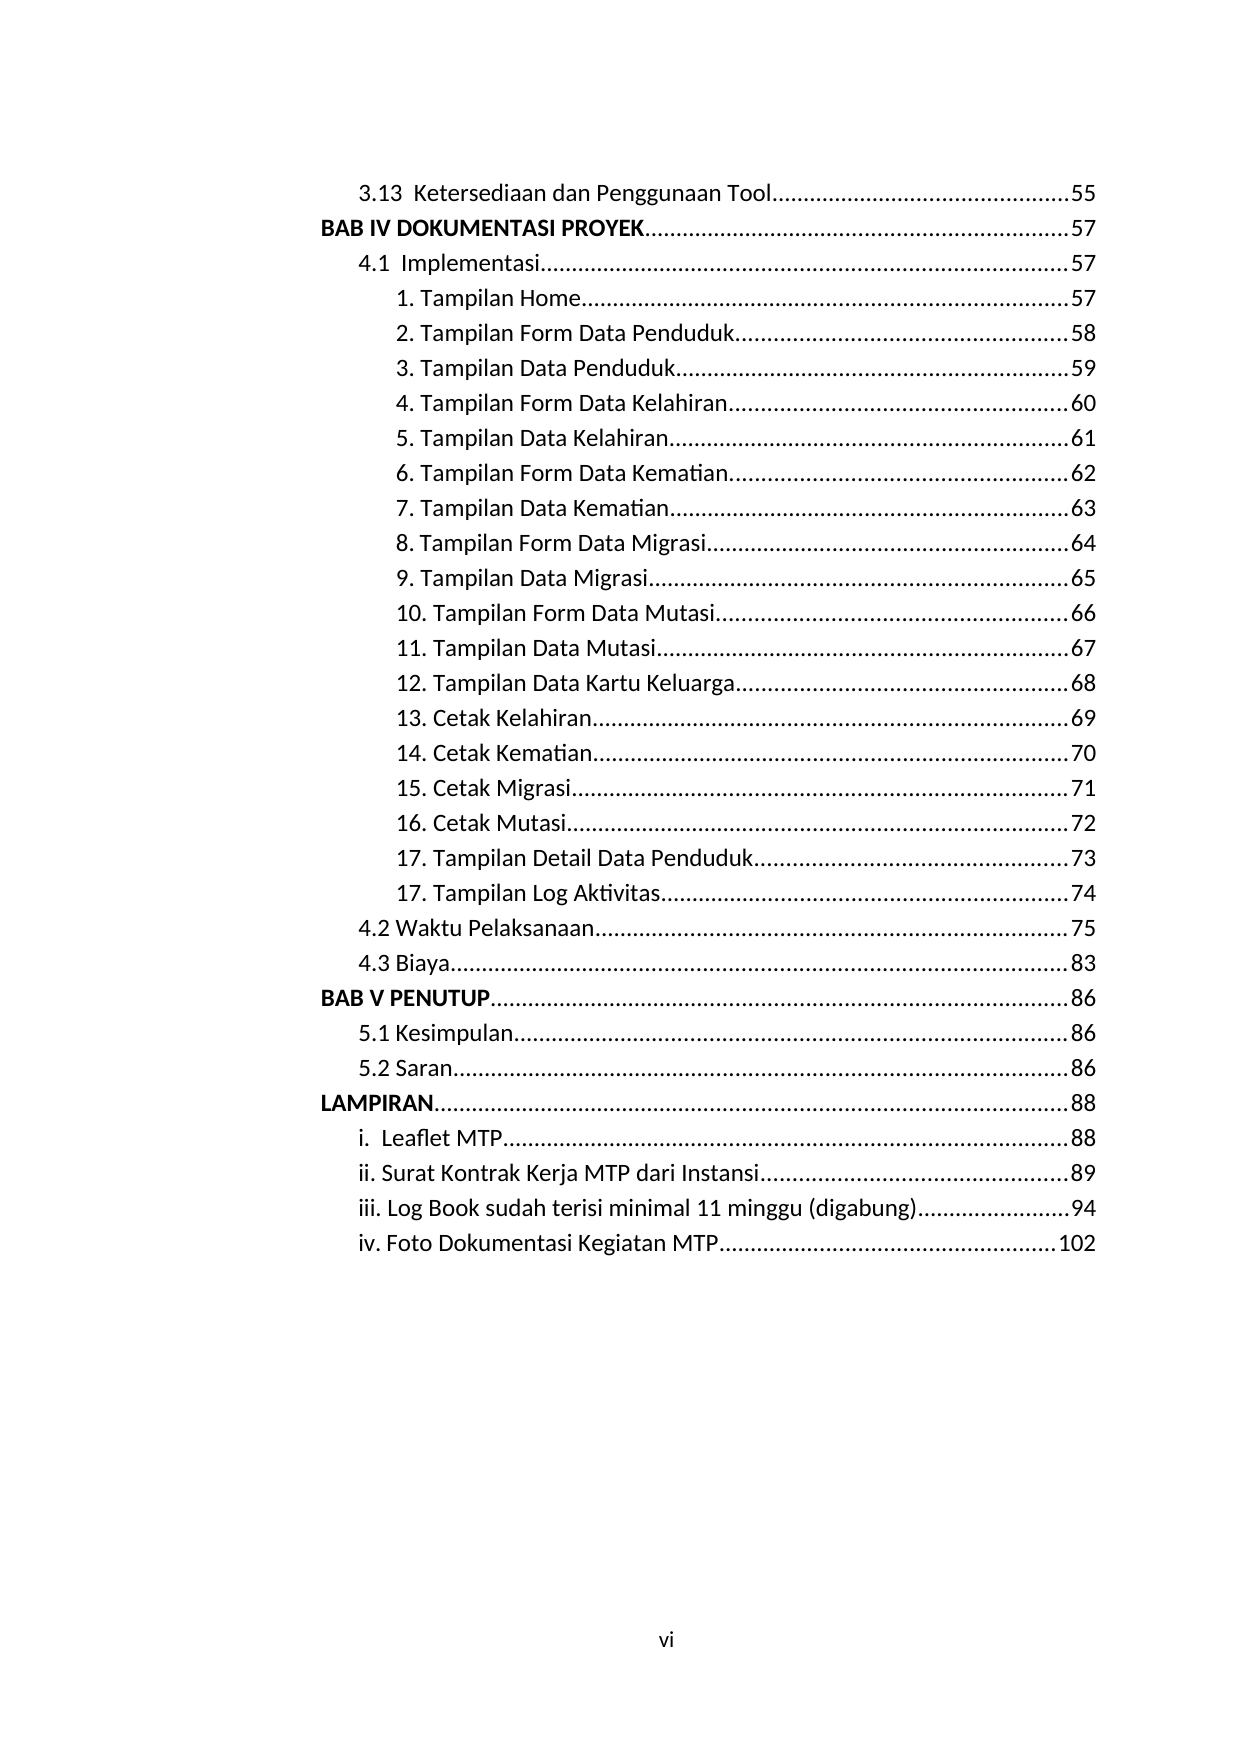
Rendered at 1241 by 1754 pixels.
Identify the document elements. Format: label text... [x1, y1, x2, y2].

text 15. Cetak Migrasi 71 [396, 772, 1097, 803]
text 8. Tampilan Form Data Migrasi 64 [396, 527, 1097, 558]
text 16. Cetak Mutasi 72 [396, 807, 1097, 838]
text 13. Cetak Kelahiran 69 [396, 702, 1097, 733]
text iii. Log Book sudah terisi minimal 11 minggu (digabung) 94 [358, 1192, 1097, 1223]
text 3.13 Ketersediaan dan Penggunaan Tool 55 [358, 177, 1097, 208]
text 17. Tampilan Log Aktivitas 74 [396, 877, 1097, 908]
text LAMPIRAN 88 [321, 1087, 1097, 1118]
text 5.1 Kesimpulan 86 [358, 1017, 1097, 1048]
text 12. Tampilan Data Kartu Keluarga 68 [396, 667, 1097, 698]
text 5. Tampilan Data Kelahiran 61 [396, 422, 1097, 453]
text 4. Tampilan Form Data Kelahiran 60 [396, 387, 1097, 418]
text 11. Tampilan Data Mutasi 67 [396, 632, 1097, 663]
text 7. Tampilan Data Kematian 63 [396, 492, 1097, 523]
text 2. Tampilan Form Data Penduduk 58 [396, 317, 1097, 348]
text 4.1 Implementasi 57 [358, 247, 1097, 278]
text 14. Cetak Kematian 70 [396, 737, 1097, 768]
text BAB V PENUTUP 86 [321, 982, 1097, 1013]
text 4.2 Waktu Pelaksanaan 75 [358, 912, 1097, 943]
text iv. Foto Dokumentasi Kegiatan MTP 102 [358, 1227, 1097, 1258]
text 3. Tampilan Data Penduduk 59 [396, 352, 1097, 383]
text 1. Tampilan Home 57 [396, 282, 1097, 313]
text 4.3 Biaya 83 [358, 947, 1097, 978]
text BAB IV DOKUMENTASI PROYEK 57 [321, 212, 1097, 243]
text 10. Tampilan Form Data Mutasi 66 [396, 597, 1097, 628]
text 5.2 Saran 86 [358, 1052, 1097, 1083]
text 9. Tampilan Data Migrasi 65 [396, 562, 1097, 593]
text 6. Tampilan Form Data Kematian. 62 [396, 457, 1097, 488]
text 17. Tampilan Detail Data Penduduk 73 [396, 842, 1097, 873]
text ii. Surat Kontrak Kerja MTP dari Instansi 89 [358, 1157, 1097, 1188]
text i. Leaflet MTP 88 [358, 1122, 1097, 1153]
